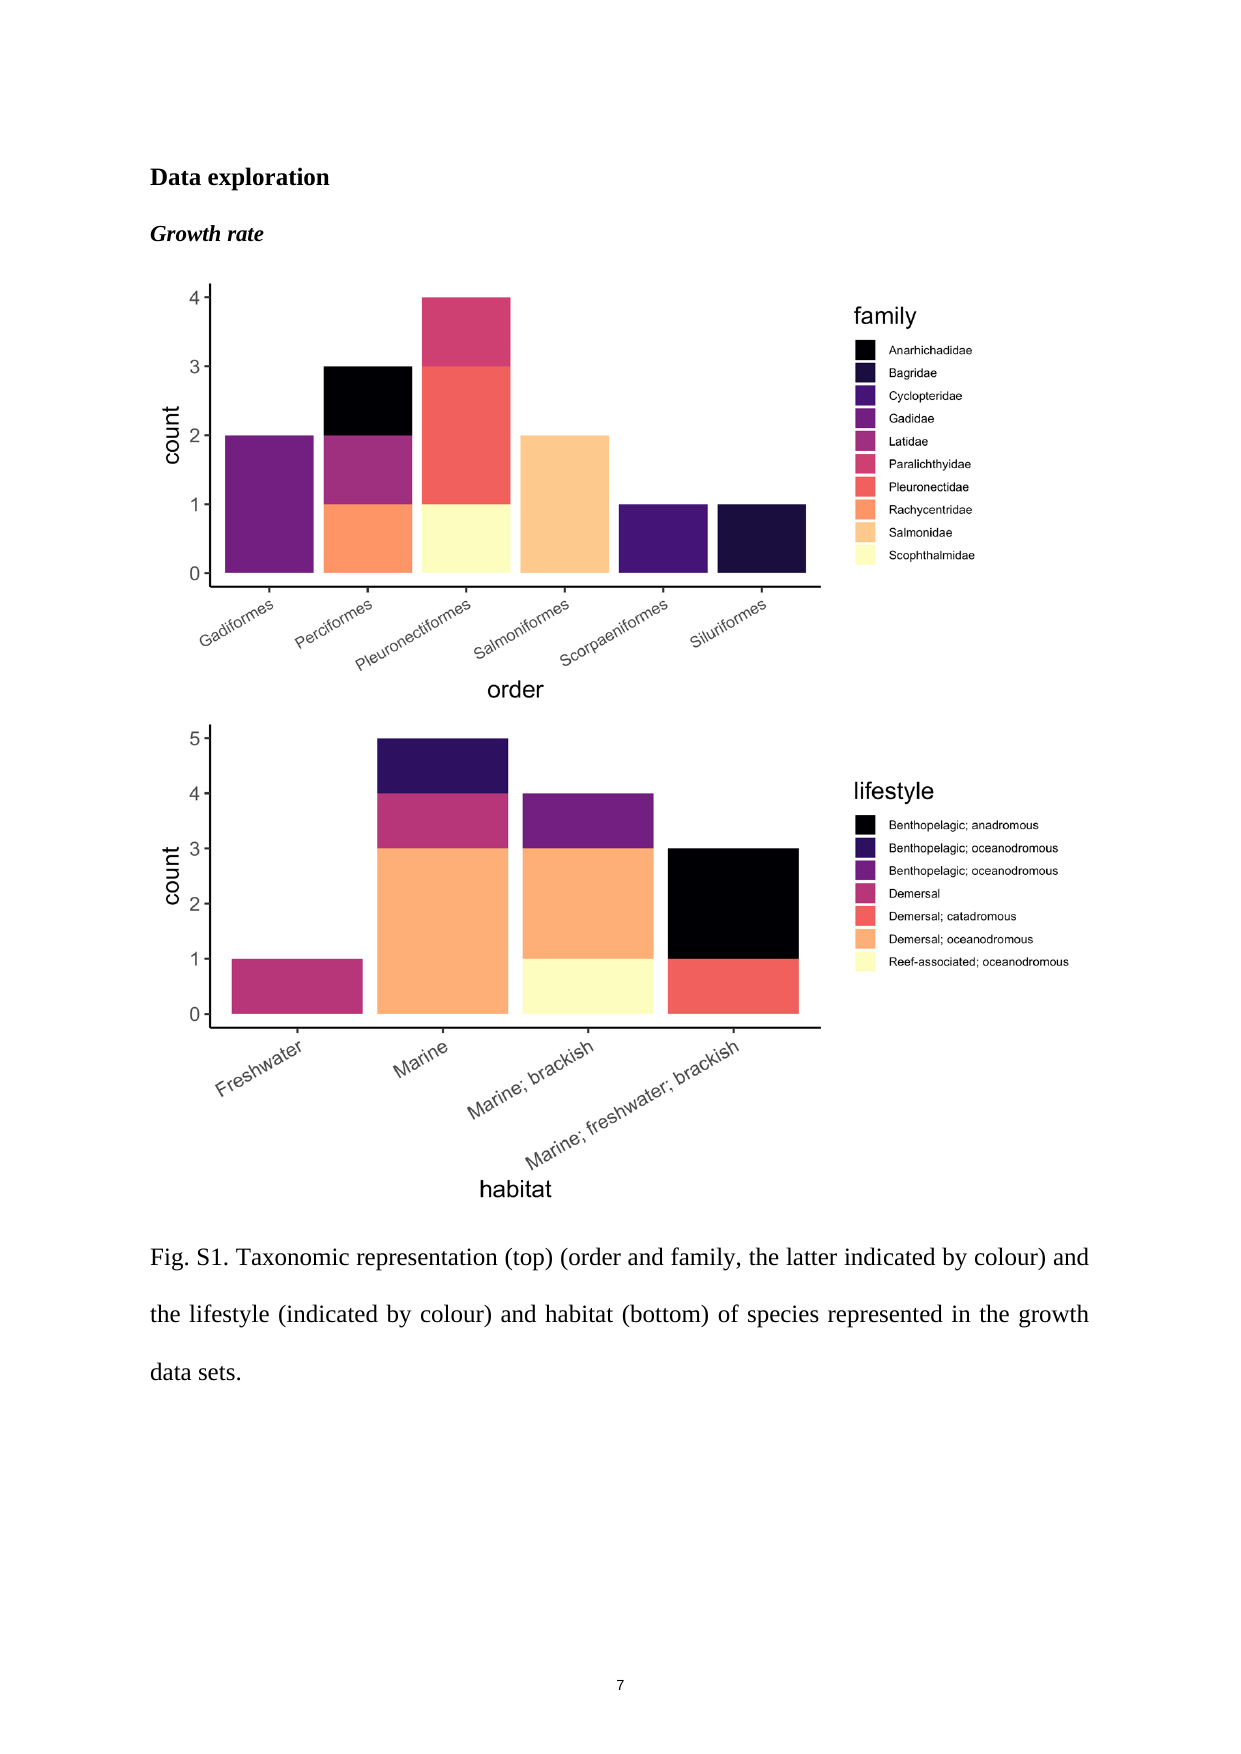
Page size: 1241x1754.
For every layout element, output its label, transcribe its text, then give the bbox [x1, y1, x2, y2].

subtitle Growth rate [150, 220, 1090, 246]
text Fig. S1. Taxonomic representation (top) (order and family, the latter indicated by colour) and the lifestyle (indicated by colour) and habitat (bottom) of species represented in the growth data sets. [150, 1242, 1090, 1385]
subtitle Data exploration [150, 162, 1090, 191]
picture [150, 272, 1091, 1213]
